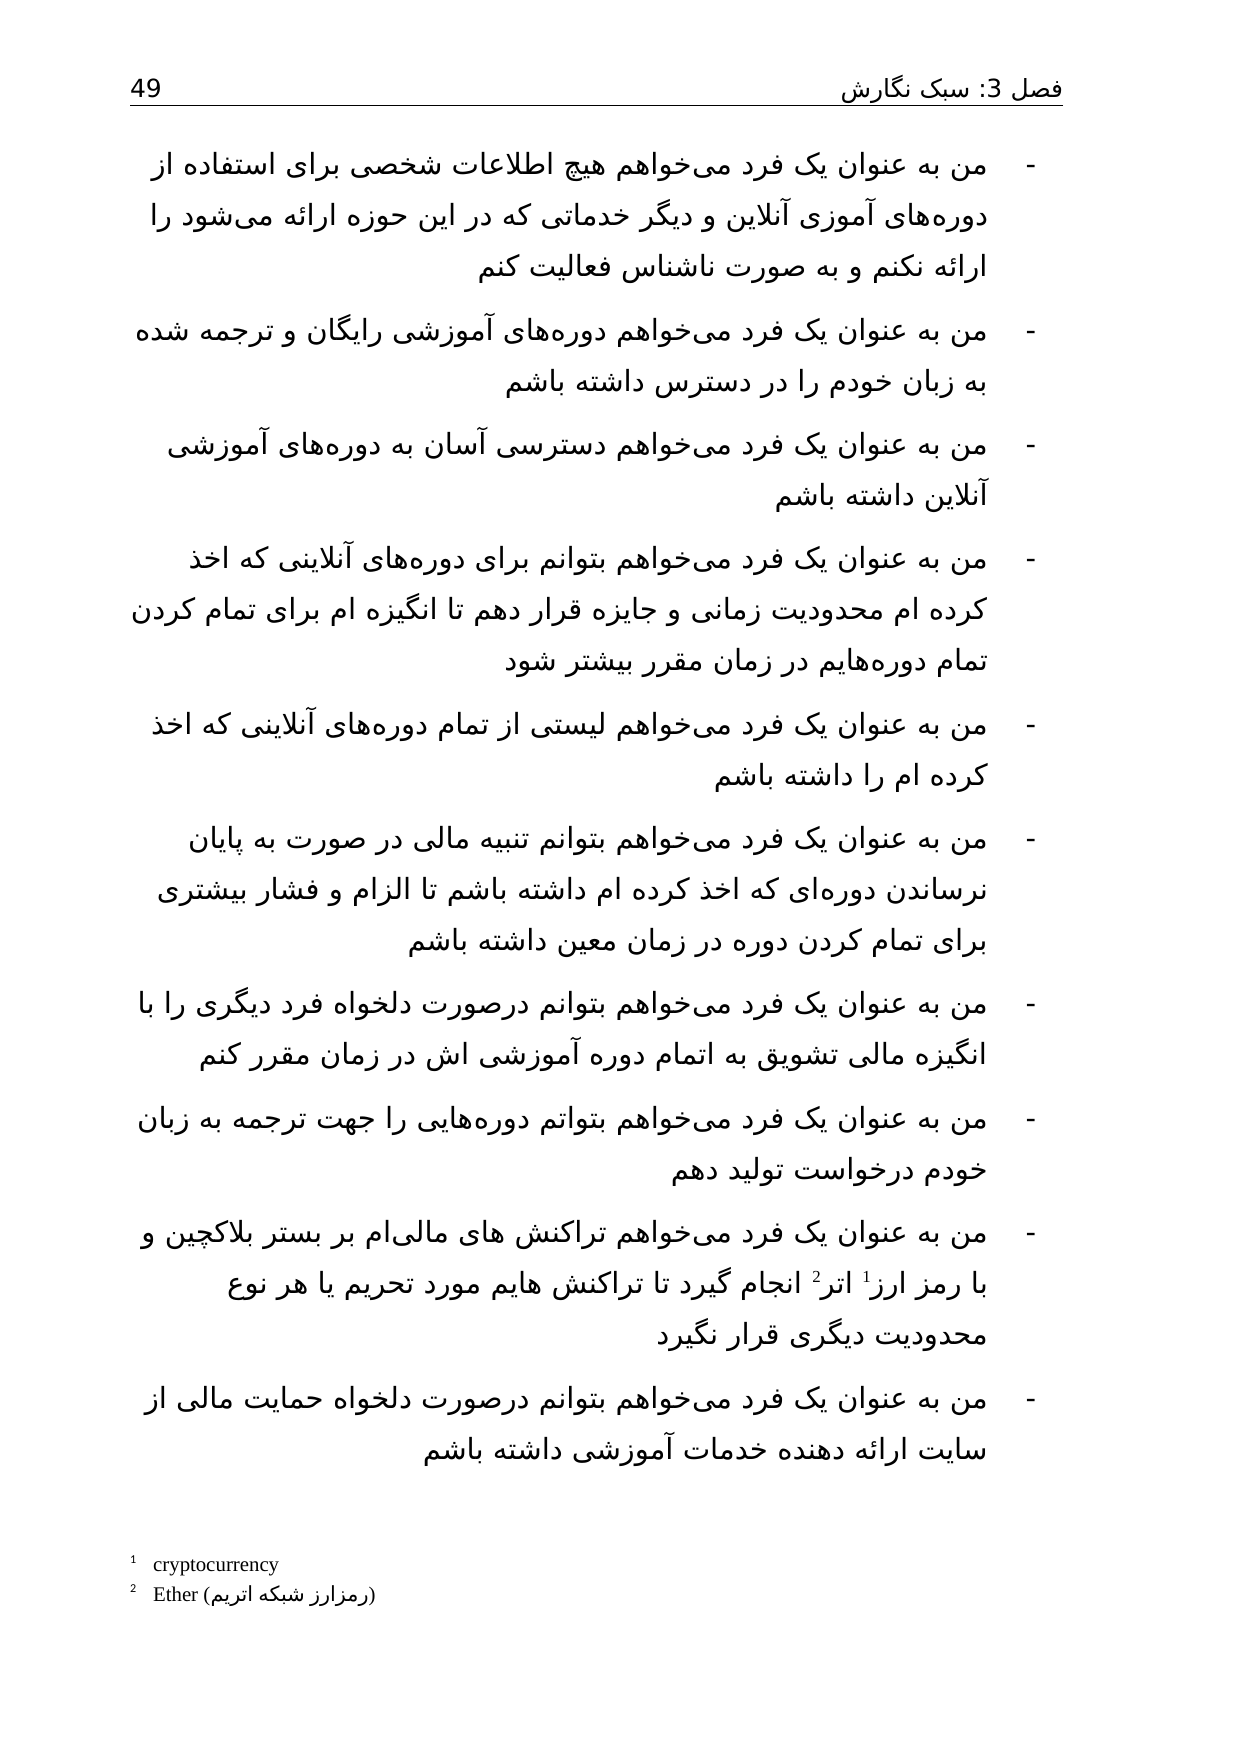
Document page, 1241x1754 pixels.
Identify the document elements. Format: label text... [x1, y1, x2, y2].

list من به عنوان یک فرد می‌خواهم بتوانم درصورت دلخواه فرد دیگری را با انگیزه مالی تشویق به اتمام دوره آموزشی اش در زمان مقرر کنم [130, 987, 1026, 1072]
list من به عنوان یک فرد می‌خواهم هیچ اطلاعات شخصی برای استفاده از دوره‌های آموزی آنلاین و دیگر خدماتی که در این حوزه ارائه می‌شود را ارائه نکنم و به صورت ناشناس فعالیت کنم [130, 148, 1026, 283]
list من به عنوان یک فرد می‌خواهم بتوانم برای دوره‌های آنلاینی که اخذ کرده ام محدودیت زمانی و جایزه قرار دهم تا انگیزه ام برای تمام کردن تمام دوره‌هایم در زمان مقرر بیشتر شود [130, 542, 1026, 678]
list من به عنوان یک فرد می‌خواهم بتواتم دوره‌هایی را جهت ترجمه به زبان خودم درخواست تولید دهم [130, 1101, 1026, 1186]
list من به عنوان یک فرد می‌خواهم بتوانم تنبیه مالی در صورت به پایان نرساندن دوره‌ای که اخذ کرده ام داشته باشم تا الزام و فشار بیشتری برای تمام کردن دوره در زمان معین داشته باشم [130, 821, 1026, 957]
list من به عنوان یک فرد می‌خواهم بتوانم درصورت دلخواه حمایت مالی از سایت ارائه دهنده خدمات آموزشی داشته باشم [130, 1381, 1026, 1466]
list من به عنوان یک فرد می‌خواهم لیستی از تمام دوره‌های آنلاینی که اخذ کرده ام را داشته باشم [130, 707, 1026, 792]
list من به عنوان یک فرد می‌خواهم دسترسی آسان به دوره‌های آموزشی آنلاین داشته باشم [130, 427, 1026, 512]
list من به عنوان یک فرد می‌خواهم دوره‌های آموزشی رایگان و ترجمه شده به زبان خودم را در دسترس داشته باشم [130, 313, 1026, 398]
list من به عنوان یک فرد می‌خواهم تراکنش های مالی‌ام بر بستر بلاکچین و با رمز ارز اتر انجام گیرد تا تراکنش هایم مورد تحریم یا هر نوع محدودیت دیگری قرار نگیرد [130, 1216, 1026, 1352]
